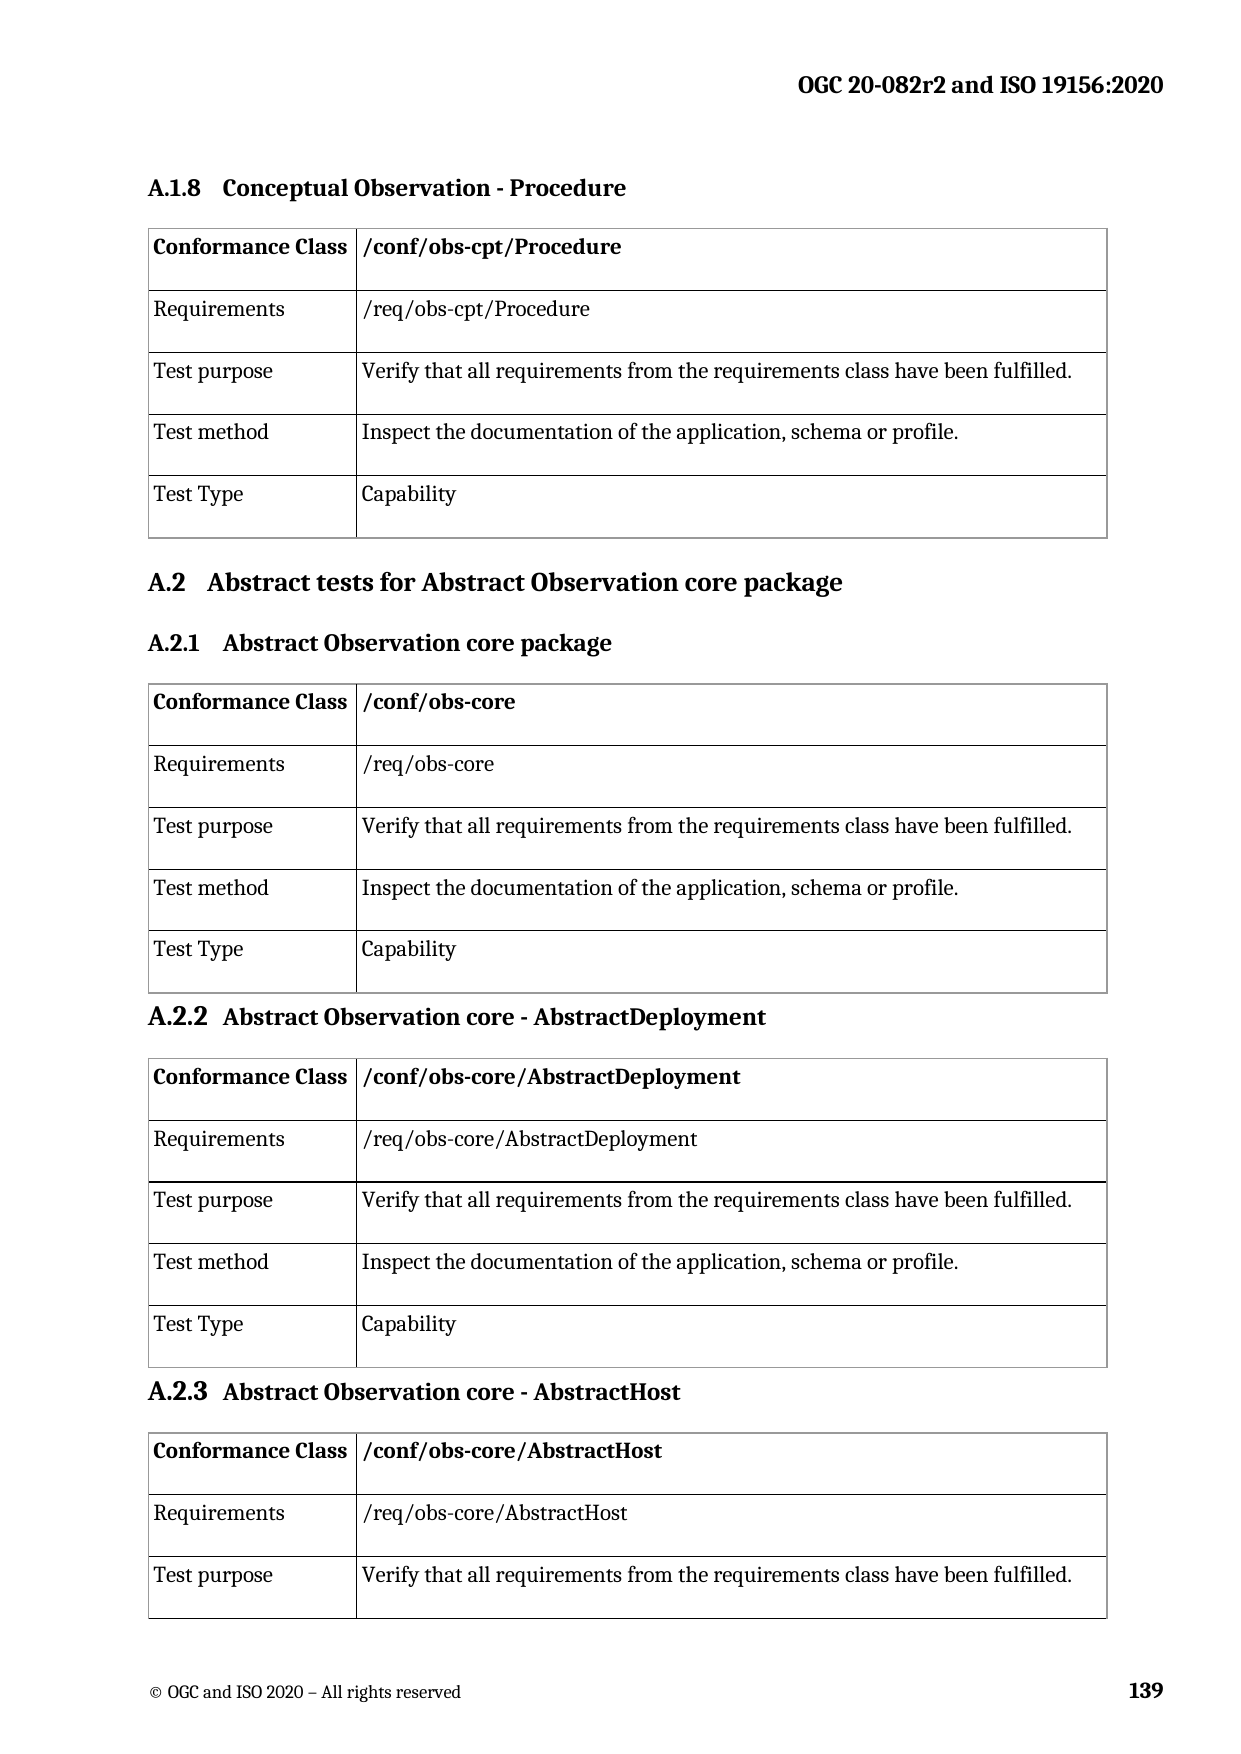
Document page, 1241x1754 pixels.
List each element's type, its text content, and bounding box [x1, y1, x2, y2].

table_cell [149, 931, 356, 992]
text Conceptual Observation - Procedure [148, 174, 1163, 203]
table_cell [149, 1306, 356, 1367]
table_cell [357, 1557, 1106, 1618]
text Abstract Observation core - AbstractDeployment [148, 1000, 1163, 1032]
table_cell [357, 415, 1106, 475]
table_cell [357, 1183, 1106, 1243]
text Abstract Observation core package [148, 629, 1163, 658]
text Abstract Observation core - AbstractHost [148, 1374, 1163, 1407]
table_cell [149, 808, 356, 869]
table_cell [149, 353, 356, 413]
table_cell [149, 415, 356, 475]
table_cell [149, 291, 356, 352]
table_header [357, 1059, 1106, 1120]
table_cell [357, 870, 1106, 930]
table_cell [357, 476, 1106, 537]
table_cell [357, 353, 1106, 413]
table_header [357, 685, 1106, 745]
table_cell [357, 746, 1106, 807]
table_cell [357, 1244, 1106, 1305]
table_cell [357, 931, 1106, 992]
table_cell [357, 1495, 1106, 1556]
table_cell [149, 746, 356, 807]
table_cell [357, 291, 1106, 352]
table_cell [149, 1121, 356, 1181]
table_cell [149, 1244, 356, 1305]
text Abstract tests for Abstract Observation core package [148, 567, 1163, 598]
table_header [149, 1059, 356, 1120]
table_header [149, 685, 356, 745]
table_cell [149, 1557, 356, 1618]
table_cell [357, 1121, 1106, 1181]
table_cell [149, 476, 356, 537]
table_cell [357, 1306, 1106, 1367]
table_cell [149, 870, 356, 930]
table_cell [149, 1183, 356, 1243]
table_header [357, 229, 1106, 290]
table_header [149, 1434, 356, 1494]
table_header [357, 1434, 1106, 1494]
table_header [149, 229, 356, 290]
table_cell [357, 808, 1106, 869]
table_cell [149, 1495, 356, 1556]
